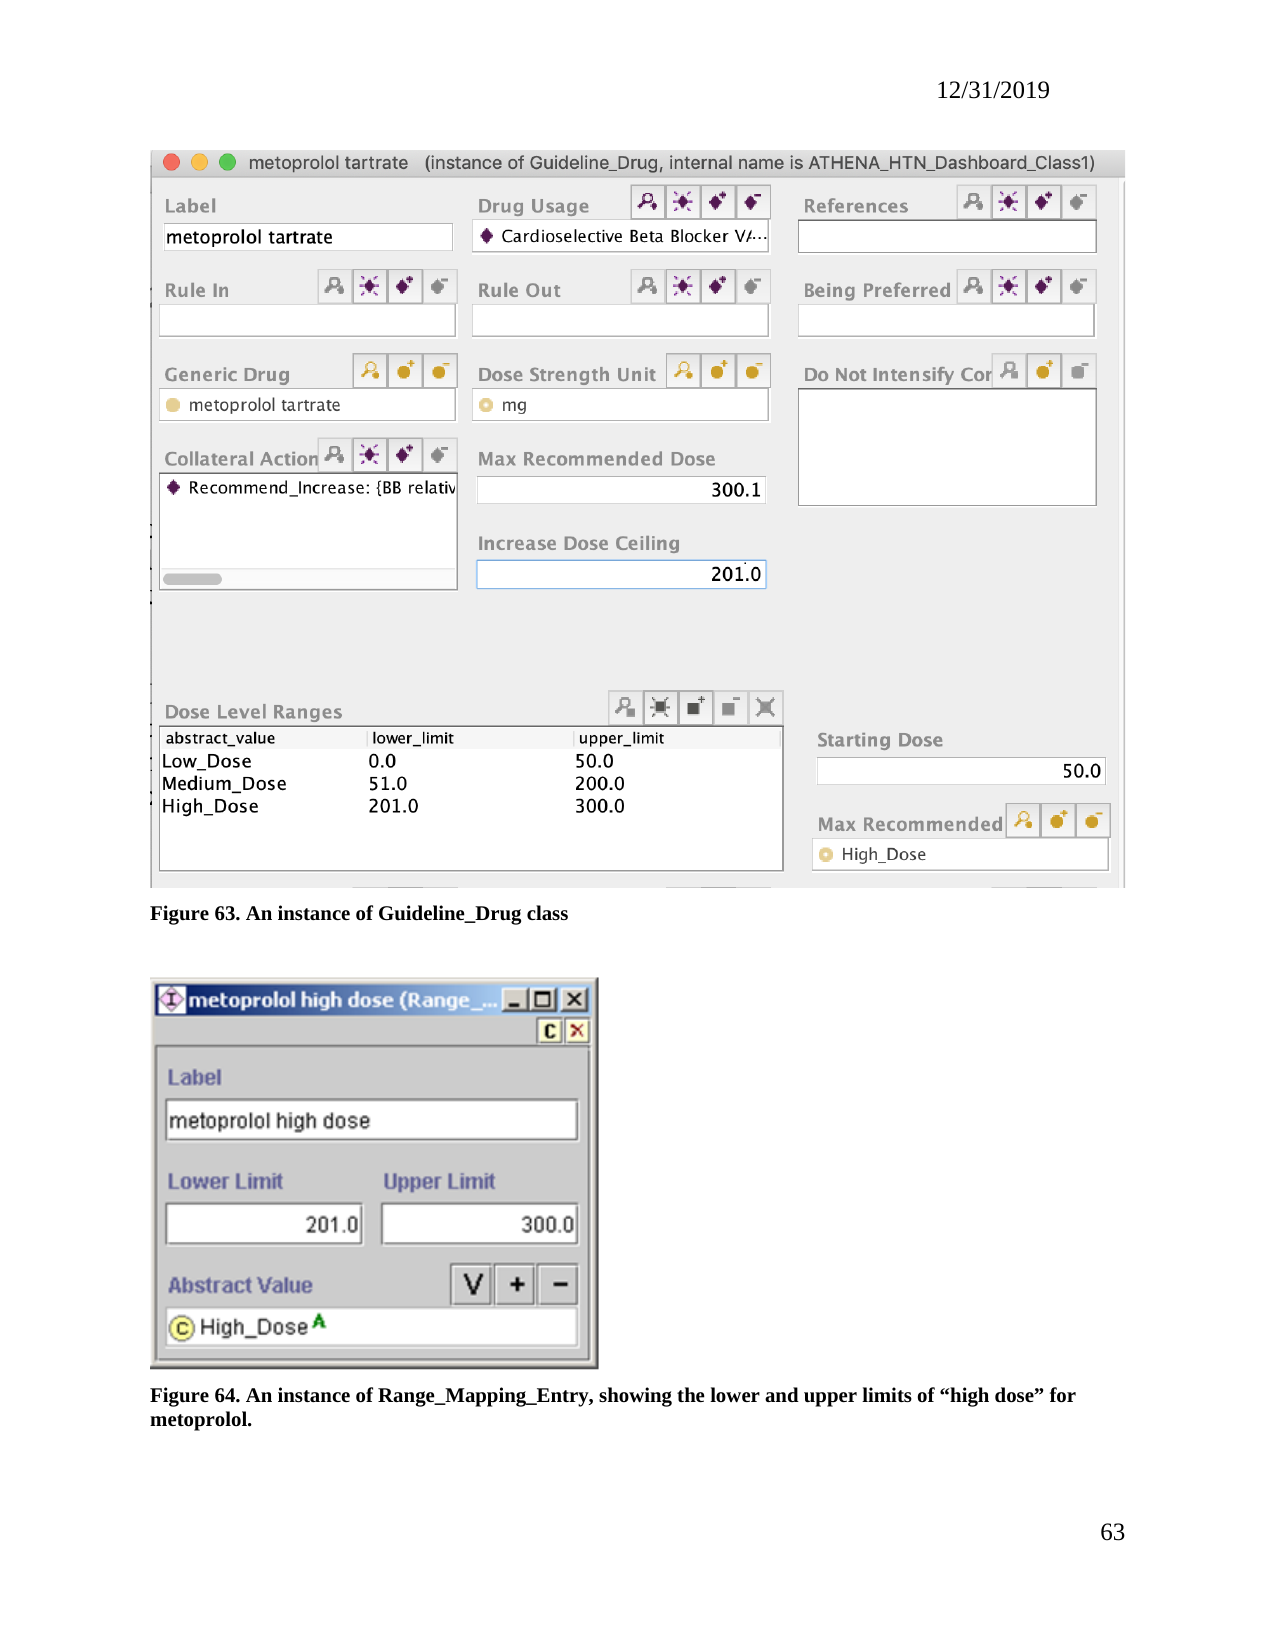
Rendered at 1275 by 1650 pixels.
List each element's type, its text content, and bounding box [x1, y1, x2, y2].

picture [150, 150, 1125, 888]
picture [150, 974, 602, 1371]
